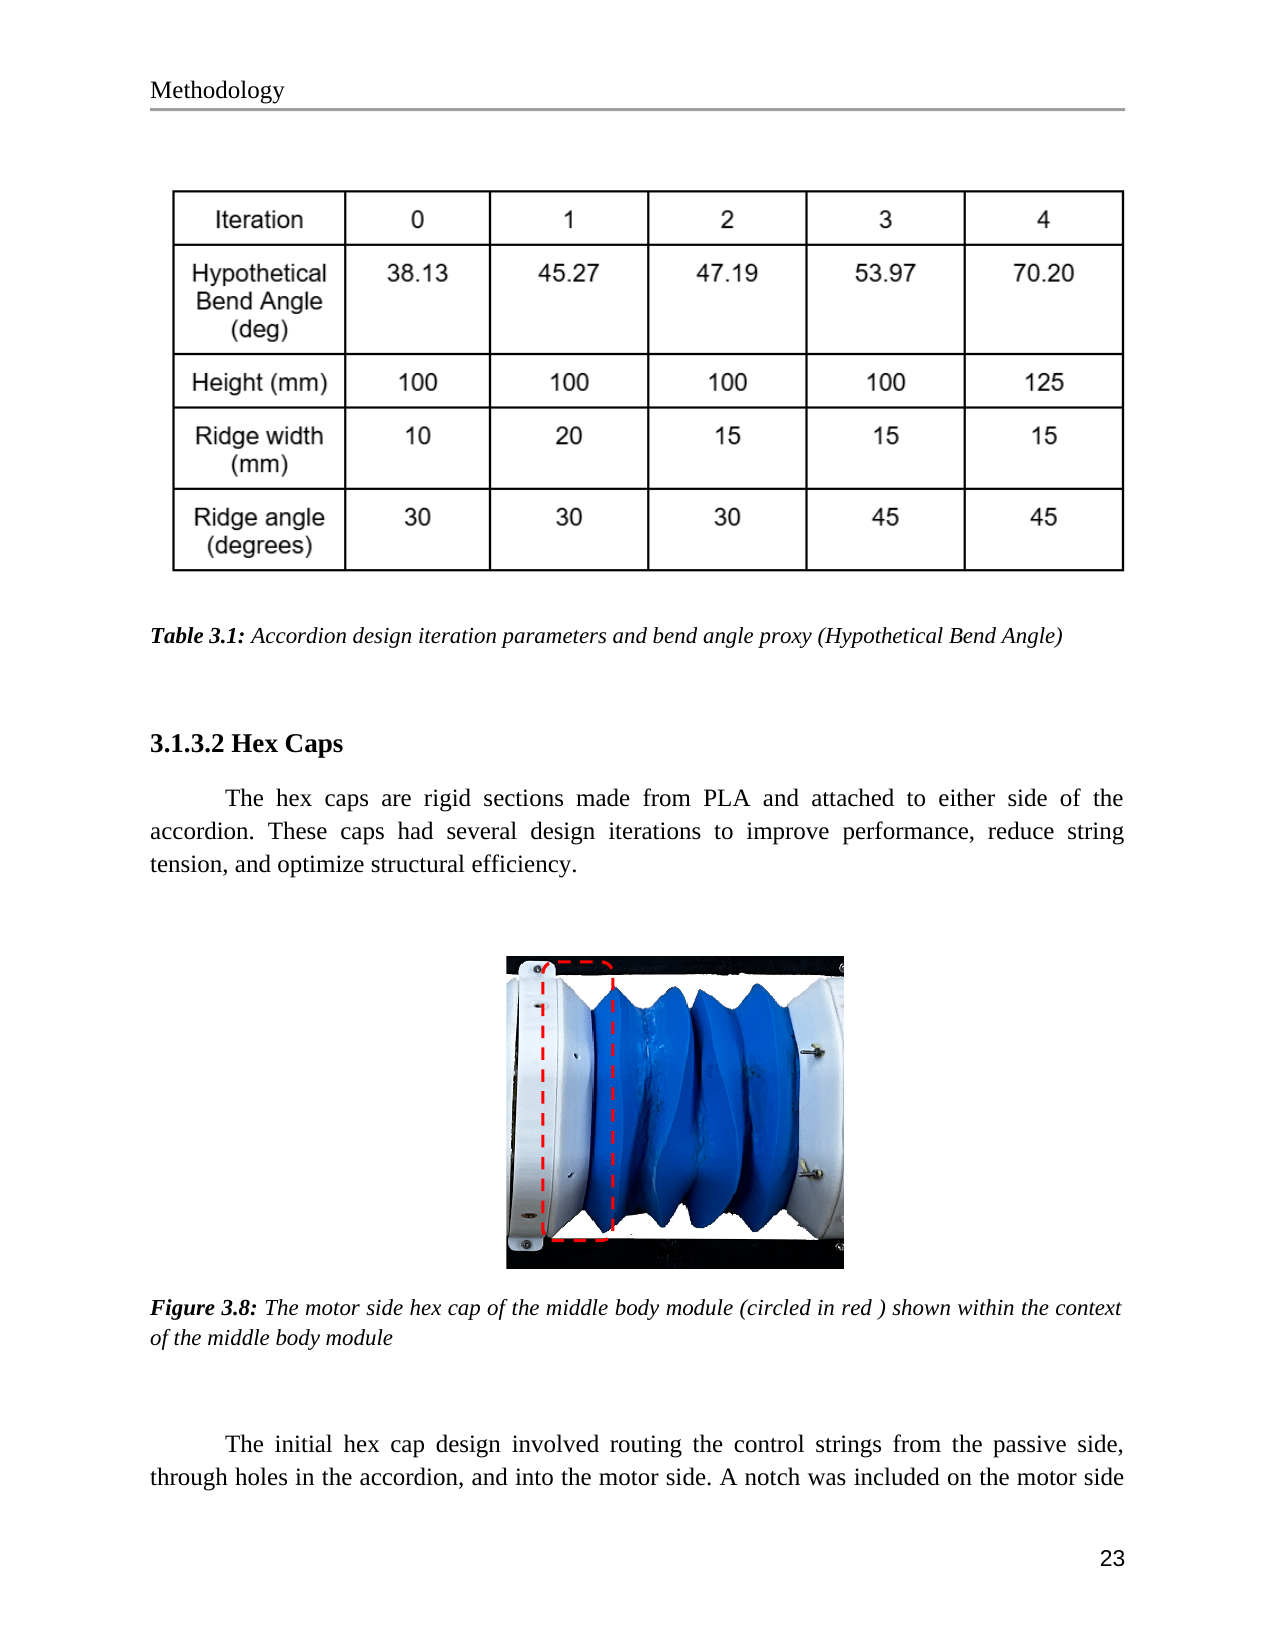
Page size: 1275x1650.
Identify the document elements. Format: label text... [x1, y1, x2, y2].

text The hex caps are rigid sections made from PLA and attached to either side of the accordion. These caps had several design iterations to improve performance, reduce string tension, and optimize structural efficiency. [150, 783, 1125, 878]
picture [506, 956, 844, 1269]
text Table 3.1: Accordion design iteration parameters and bend angle proxy (Hypothetical Bend Angle) [150, 622, 1125, 648]
subtitle 3.1.3.2 Hex Caps [150, 727, 1125, 758]
text Figure 3.8: The motor side hex cap of the middle body module (circled in red ) shown within the context of the middle body module [150, 1294, 1125, 1350]
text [150, 1429, 1125, 1491]
picture [150, 168, 1150, 597]
